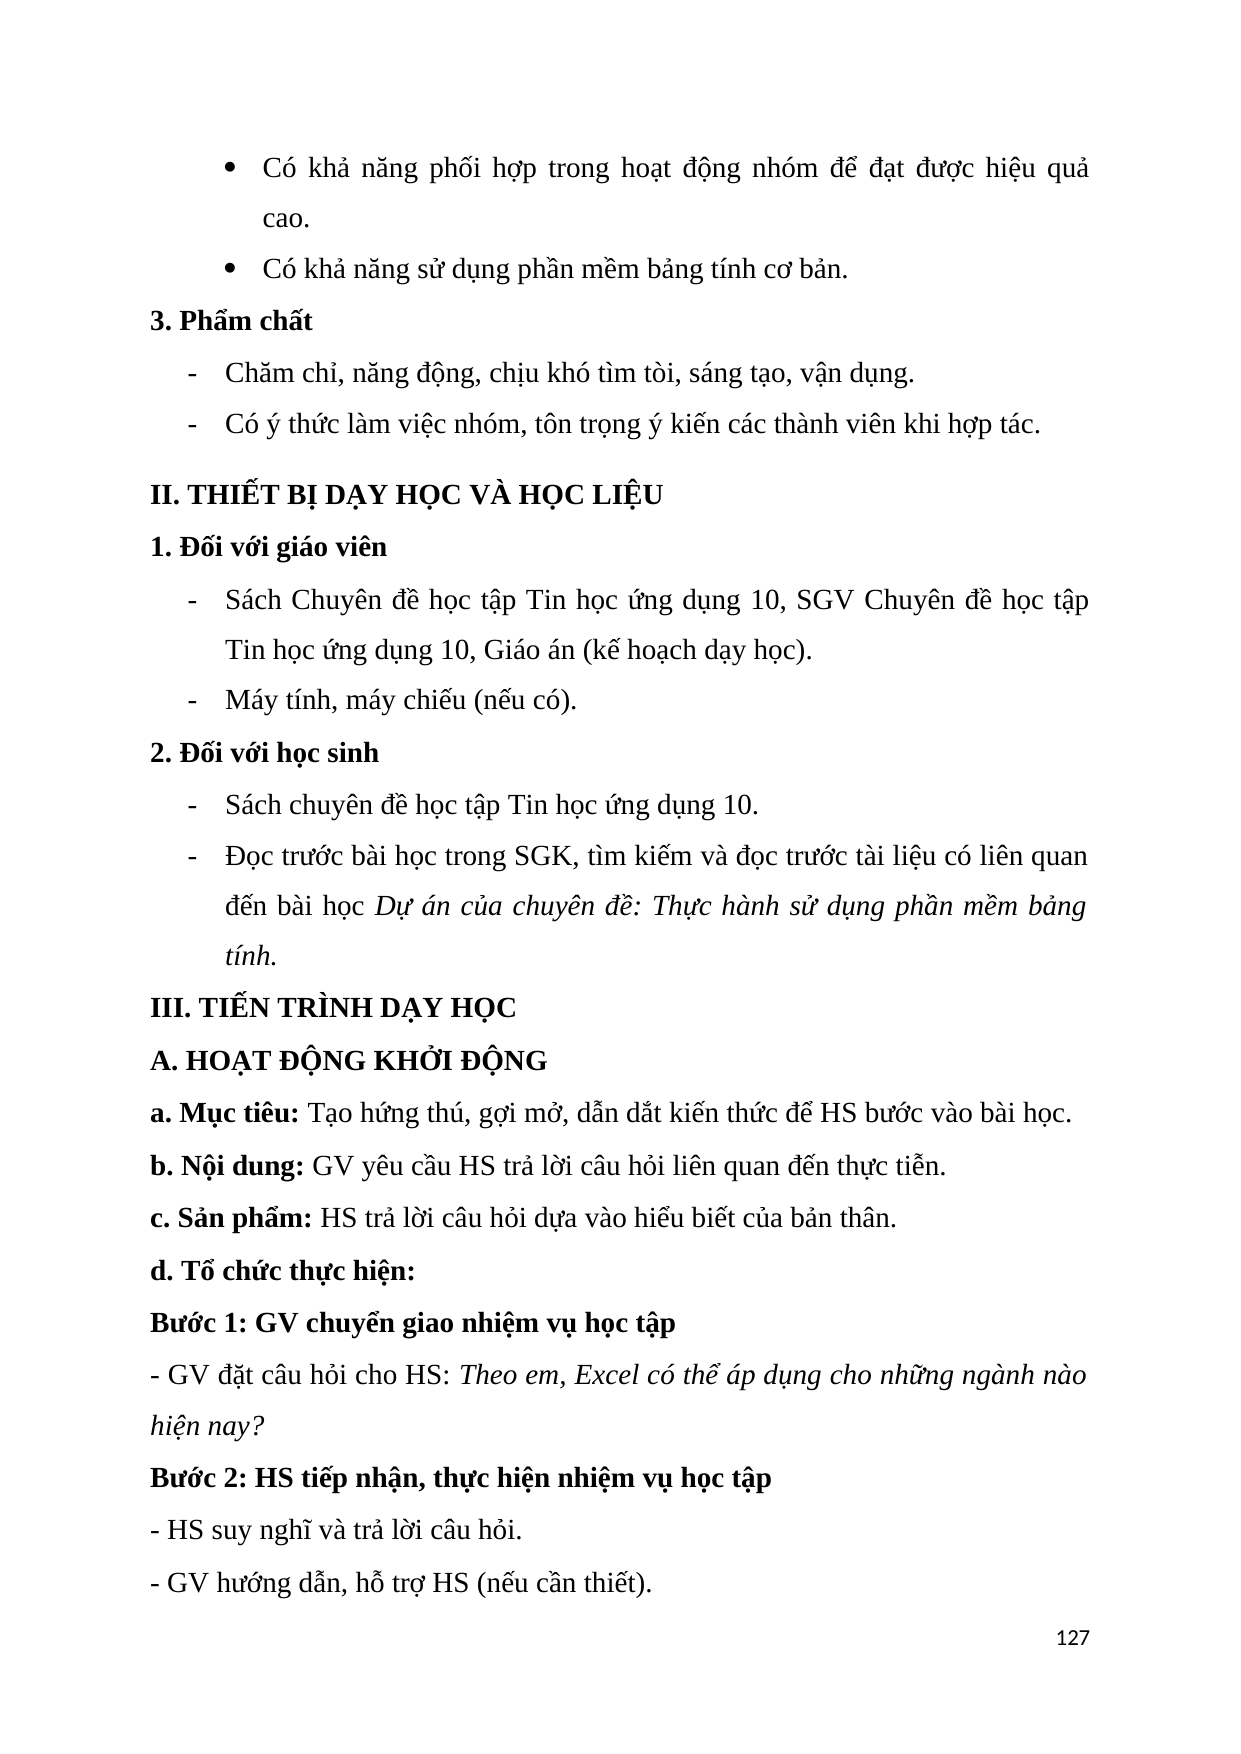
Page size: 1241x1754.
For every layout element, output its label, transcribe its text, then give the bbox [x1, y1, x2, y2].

text III. TIẾN TRÌNH DẠY HỌC [150, 991, 1090, 1024]
list Chăm chỉ, năng động, chịu khó tìm tòi, sáng tạo, vận dụng. [187, 356, 1090, 389]
text - HS suy nghĩ và trả lời câu hỏi. [150, 1512, 1090, 1546]
list Máy tính, máy chiếu (nếu có). [187, 682, 1090, 716]
list Có ý thức làm việc nhóm, tôn trọng ý kiến các thành viên khi hợp tác. [187, 406, 1090, 439]
text - GV hướng dẫn, hỗ trợ HS (nếu cần thiết). [150, 1565, 1090, 1598]
text 3. Phẩm chất [150, 303, 1090, 337]
text c. Sản phẩm: HS trả lời câu hỏi dựa vào hiểu biết của bản thân. [150, 1200, 1090, 1234]
text II. THIẾT BỊ DẠY HỌC VÀ HỌC LIỆU [150, 477, 1090, 511]
text A. HOẠT ĐỘNG KHỞI ĐỘNG [150, 1043, 1090, 1077]
text 2. Đối với học sinh [150, 735, 1090, 768]
text a. Mục tiêu: Tạo hứng thú, gợi mở, dẫn dắt kiến thức để HS bước vào bài học. [150, 1095, 1090, 1129]
text Bước 2: HS tiếp nhận, thực hiện nhiệm vụ học tập [150, 1460, 1090, 1494]
list Sách chuyên đề học tập Tin học ứng dụng 10. [187, 787, 1090, 821]
list Có khả năng phối hợp trong hoạt động nhóm để đạt được hiệu quả cao. [225, 150, 1090, 234]
text Bước 1: GV chuyển giao nhiệm vụ học tập [150, 1305, 1090, 1338]
list Đọc trước bài học trong SGK, tìm kiếm và đọc trước tài liệu có liên quan đến bài học Dự án của chuyên đề: Thực hành sử dụng phần mềm bảng tính. [187, 838, 1090, 972]
text b. Nội dung: GV yêu cầu HS trả lời câu hỏi liên quan đến thực tiễn. [150, 1148, 1090, 1181]
list Có khả năng sử dụng phần mềm bảng tính cơ bản. [225, 251, 1090, 284]
list Sách Chuyên đề học tập Tin học ứng dụng 10, SGV Chuyên đề học tập Tin học ứng dụng 10, Giáo án (kế hoạch dạy học). [187, 582, 1090, 666]
text 1. Đối với giáo viên [150, 529, 1090, 563]
text - GV đặt câu hỏi cho HS: Theo em, Excel có thể áp dụng cho những ngành nào hiện nay? [150, 1357, 1090, 1441]
text d. Tổ chức thực hiện: [150, 1253, 1090, 1286]
